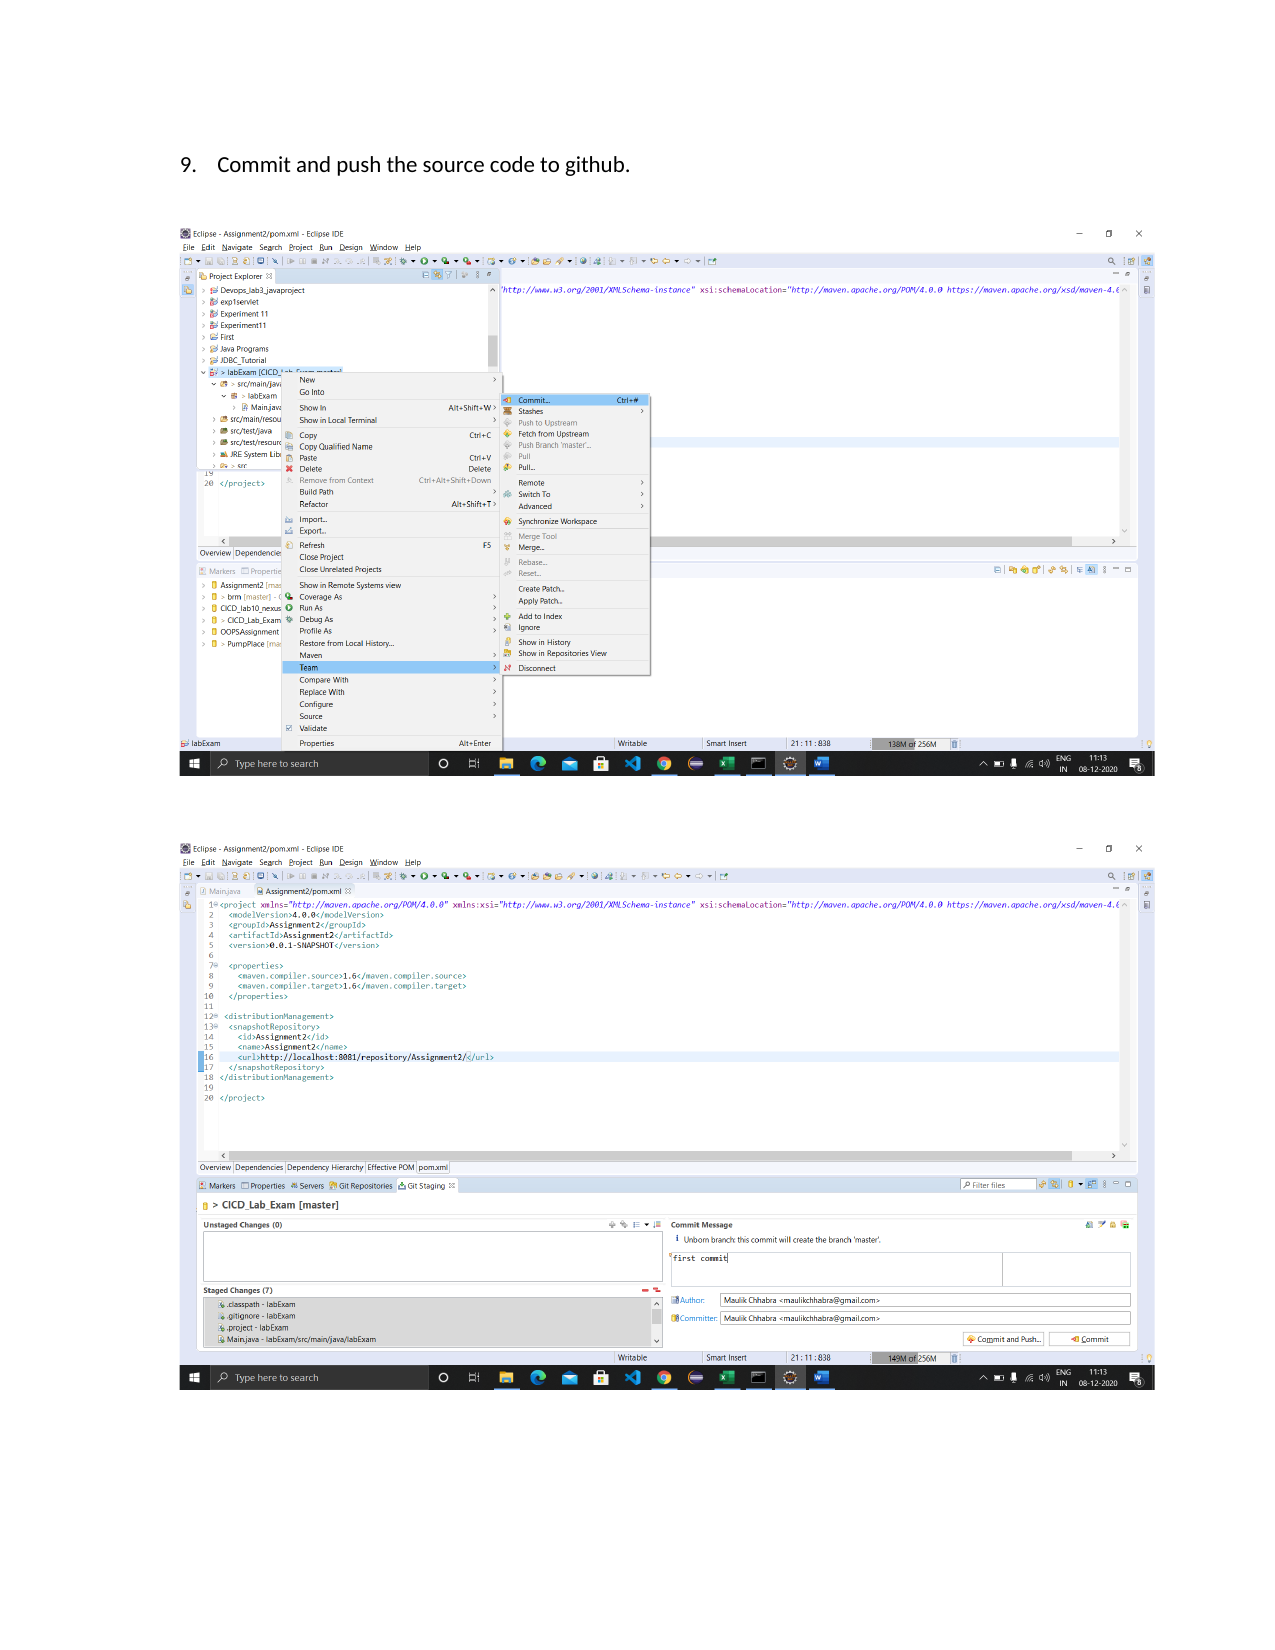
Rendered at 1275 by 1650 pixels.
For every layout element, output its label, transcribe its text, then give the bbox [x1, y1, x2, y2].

picture [179, 227, 1155, 776]
list Commit and push the source code to github. [179, 150, 1125, 178]
picture [179, 841, 1155, 1390]
